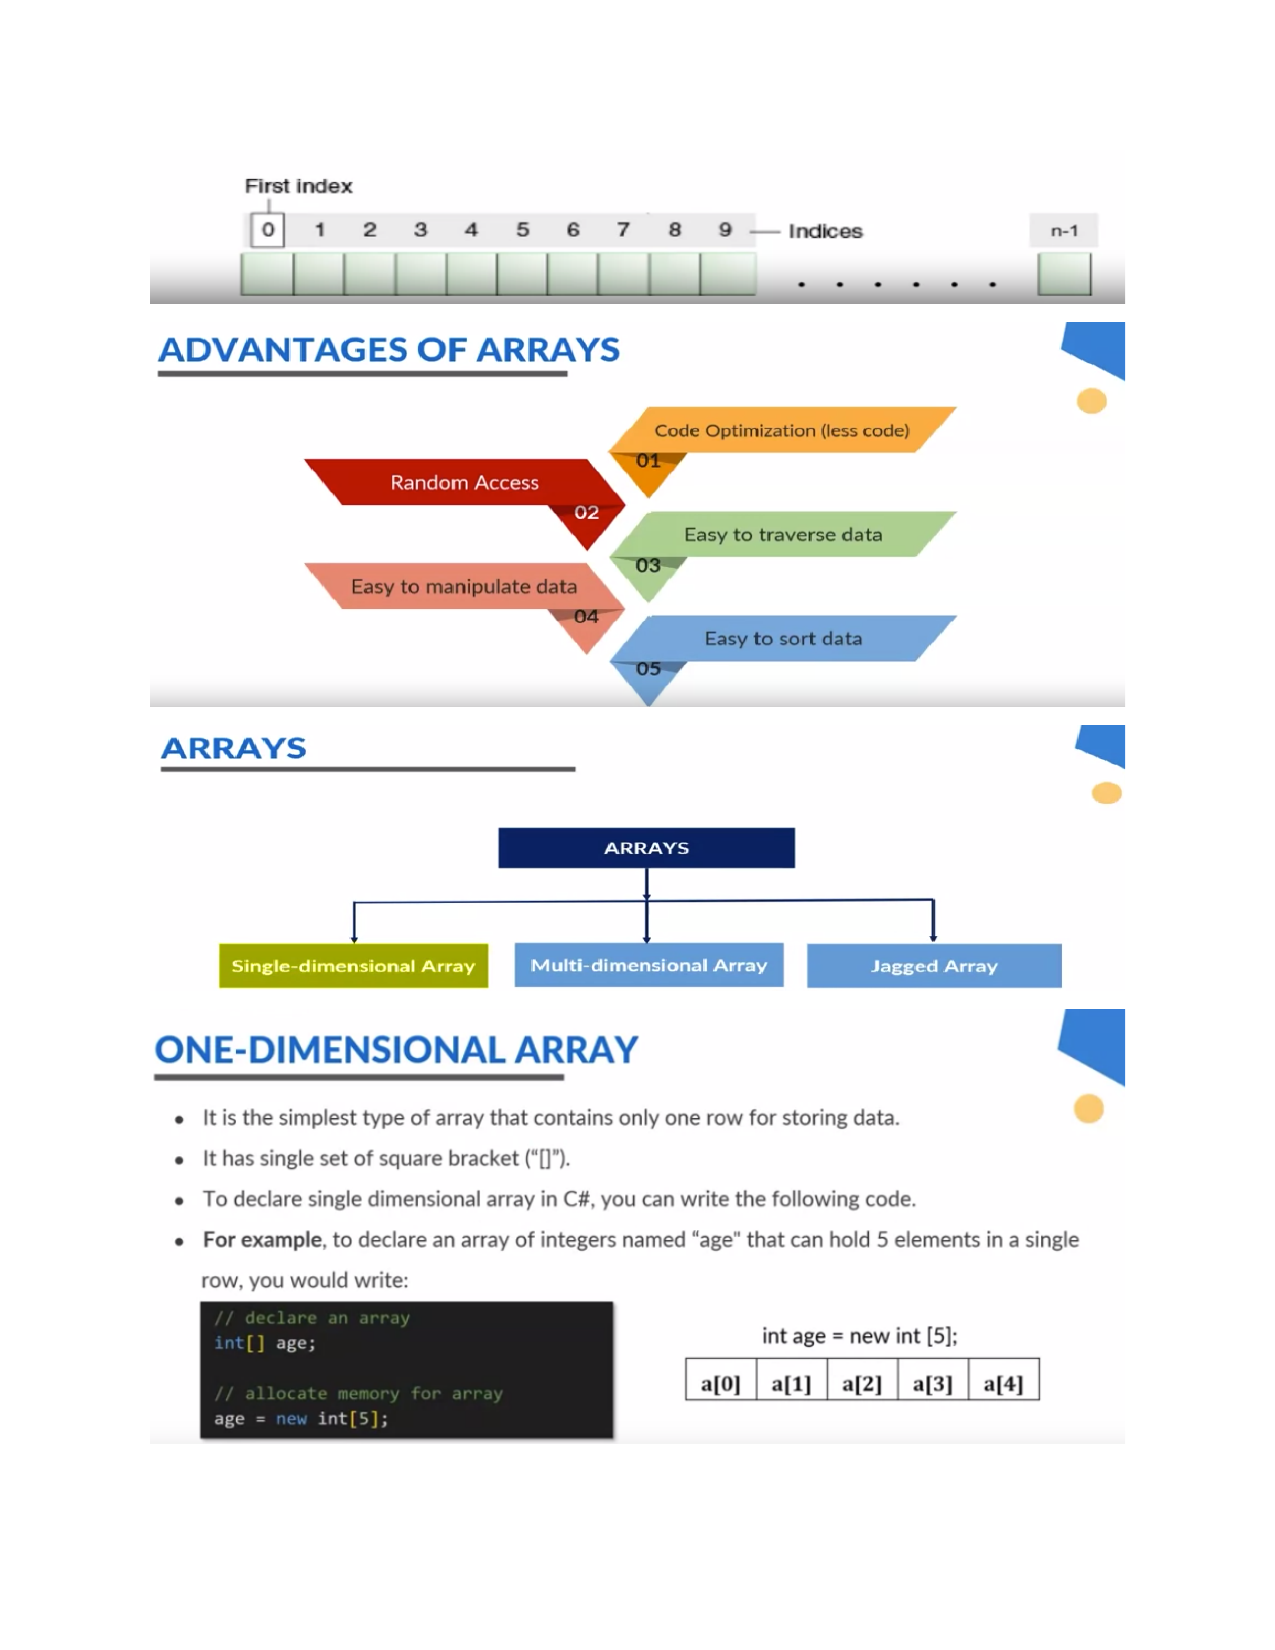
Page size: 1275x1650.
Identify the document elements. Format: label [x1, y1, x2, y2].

picture [150, 1009, 1125, 1444]
picture [150, 725, 1125, 991]
picture [150, 322, 1125, 707]
picture [150, 150, 1125, 304]
